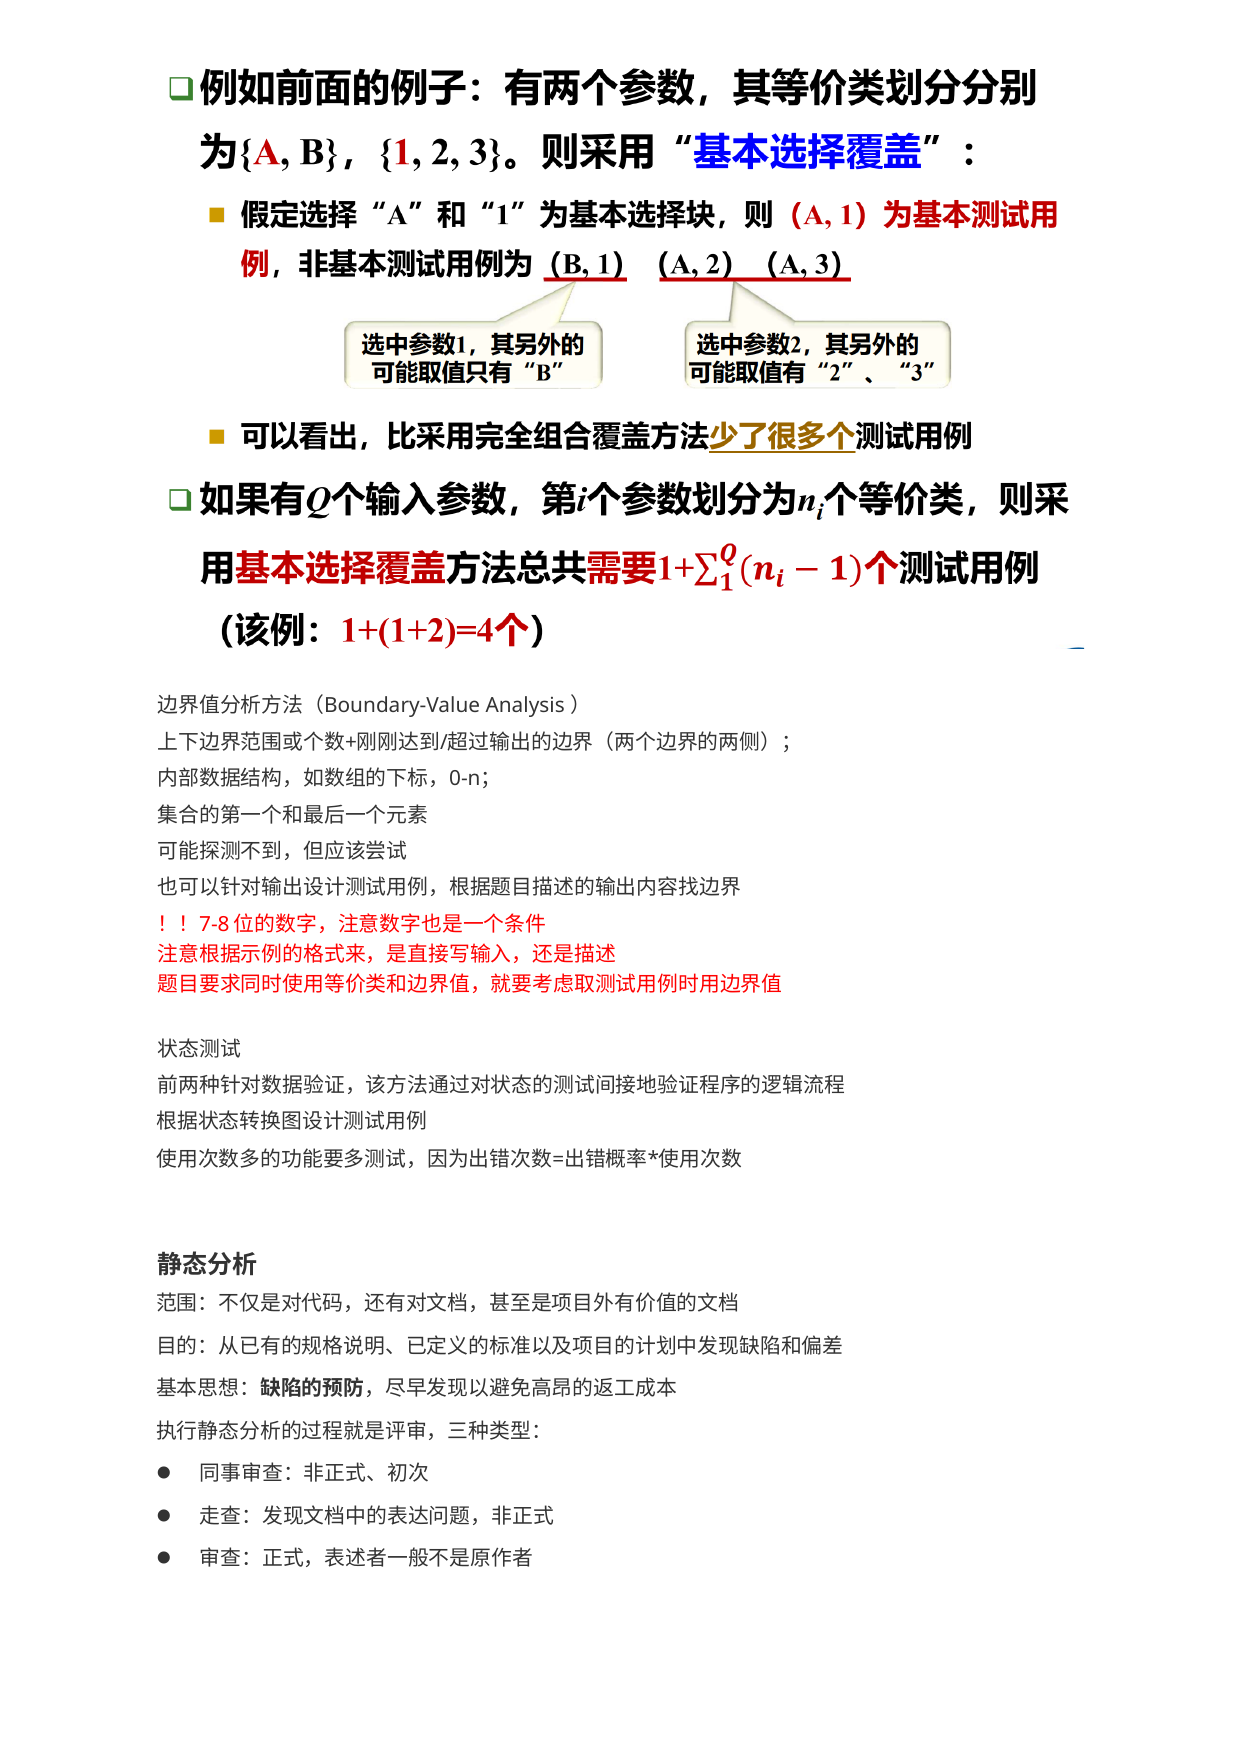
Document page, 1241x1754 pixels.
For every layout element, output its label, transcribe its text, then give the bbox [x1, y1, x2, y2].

text 范围：不仅是对代码，还有对文档，甚至是项目外有价值的文档 [156, 1287, 1085, 1317]
picture [157, 60, 1085, 649]
text 目的：从已有的规格说明、已定义的标准以及项目的计划中发现缺陷和偏差 [156, 1329, 1085, 1359]
list 同事审查：非正式、初次 [156, 1457, 1085, 1487]
list 走查：发现文档中的表达问题，非正式 [156, 1499, 1085, 1529]
text 集合的第一个和最后一个元素 [157, 798, 1085, 828]
text 根据状态转换图设计测试用例 [156, 1105, 1085, 1135]
text 上下边界范围或个数+刚刚达到/超过输出的边界（两个边界的两侧）； [157, 725, 1085, 755]
text 题目要求同时使用等价类和边界值，就要考虑取测试用例时用边界值 [157, 967, 1085, 998]
list 审查：正式，表述者一般不是原作者 [156, 1542, 1085, 1572]
text 基本思想：缺陷的预防，尽早发现以避免高昂的返工成本 [156, 1372, 1085, 1402]
text 可能探测不到，但应该尝试 [157, 834, 1085, 864]
text 状态测试 [157, 1032, 1085, 1062]
text 边界值分析方法（Boundary-Value Analysis ） [157, 688, 1085, 719]
text 注意根据示例的格式来，是直接写输入，还是描述 [157, 937, 1085, 967]
subtitle 静态分析 [157, 1244, 1085, 1280]
text 内部数据结构，如数组的下标，0-n； [157, 761, 1085, 792]
text ！！7-8位的数字，注意数字也是一个条件 [157, 907, 1085, 937]
text 使用次数多的功能要多测试，因为出错次数=出错概率*使用次数 [156, 1142, 1085, 1173]
text 执行静态分析的过程就是评审，三种类型： [156, 1414, 1085, 1444]
text 也可以针对输出设计测试用例，根据题目描述的输出内容找边界 [157, 871, 1085, 901]
text 前两种针对数据验证，该方法通过对状态的测试间接地验证程序的逻辑流程 [157, 1068, 1085, 1099]
